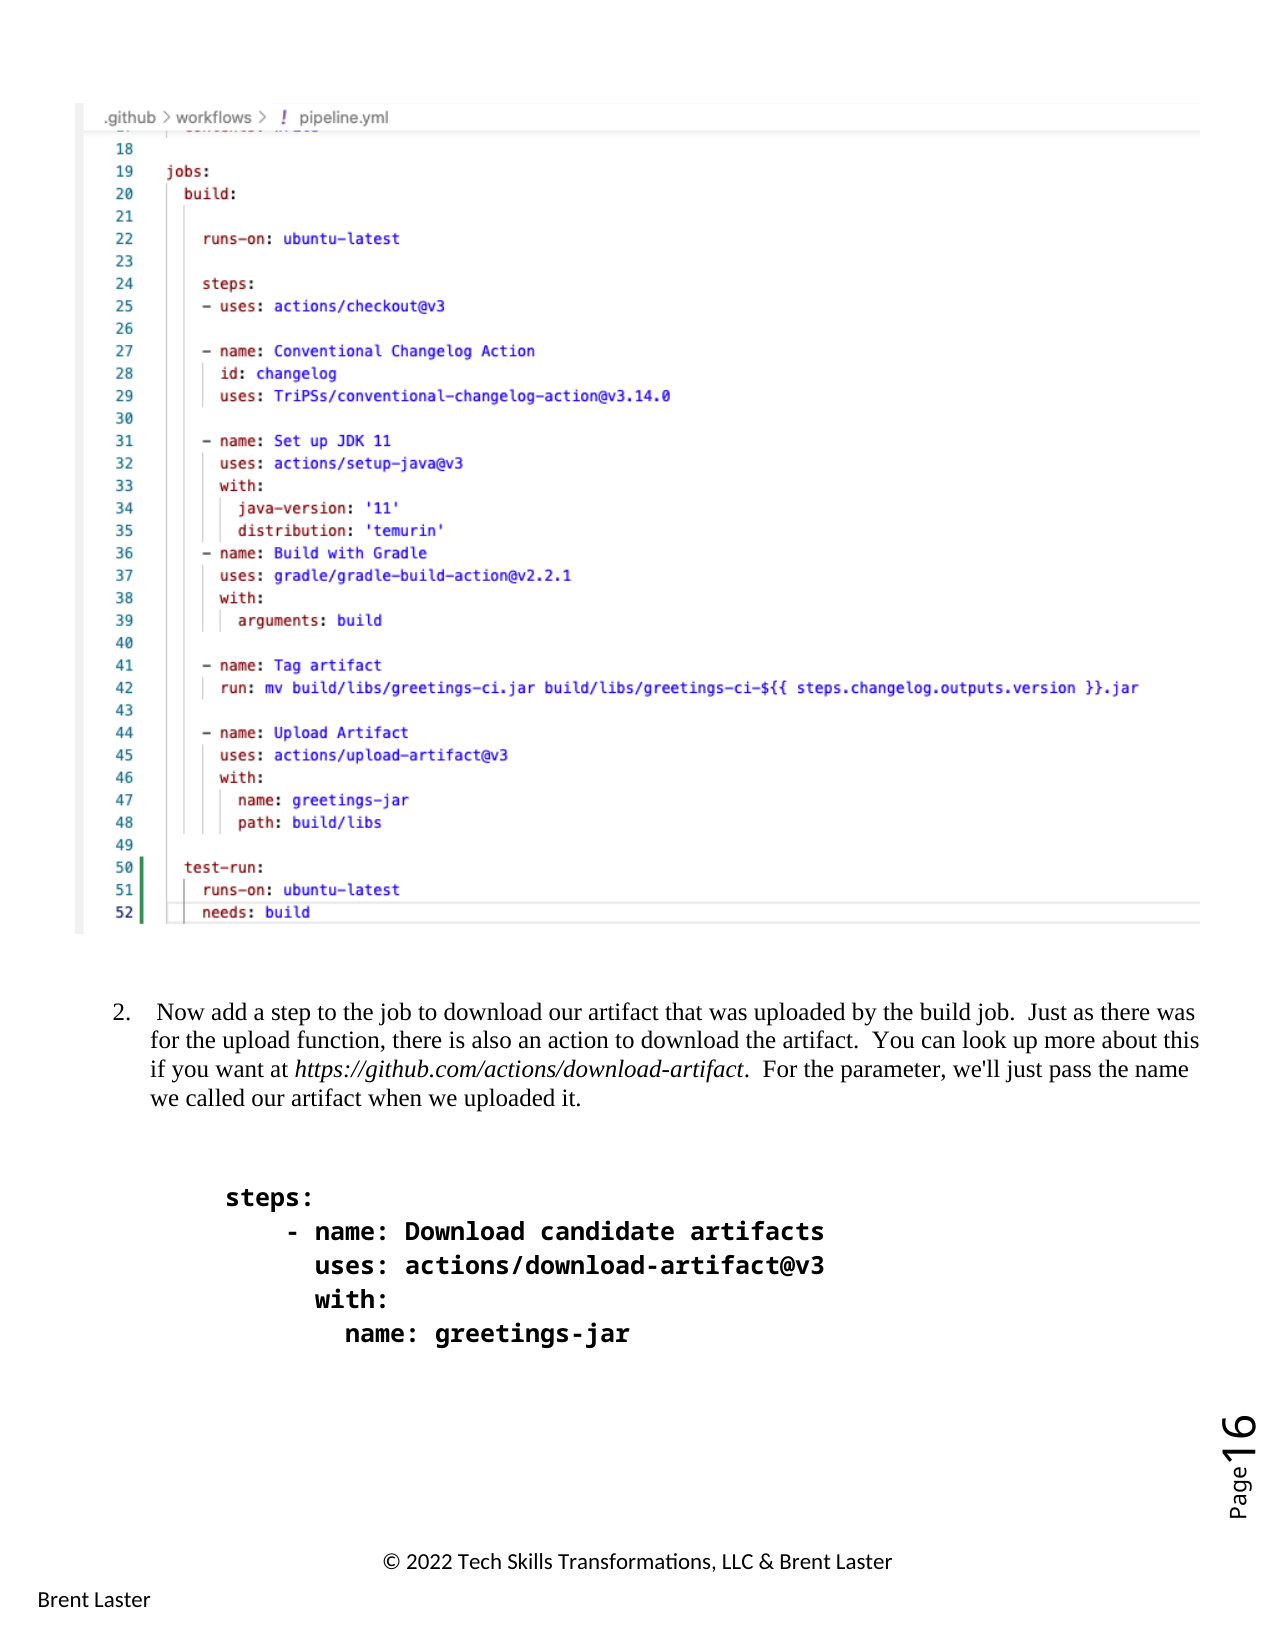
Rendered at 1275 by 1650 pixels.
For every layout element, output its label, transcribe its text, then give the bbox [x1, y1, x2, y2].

text uses: actions/download-artifact@v3 [225, 1248, 1200, 1282]
text - name: Download candidate artifacts [225, 1214, 1200, 1248]
text 2. Now add a step to the job to download our artifact that was uploaded by the build job. Just as there was for the upload function, there is also an action to download the artifact. You can look up more about this if you want at https://github.com/actions/download-artifact. For the parameter, we'll just pass the name we called our artifact when we uploaded it. [112, 997, 1200, 1112]
text steps: [225, 1180, 1200, 1214]
text name: greetings-jar [225, 1316, 1200, 1350]
text with: [225, 1282, 1200, 1316]
picture [75, 103, 1200, 934]
